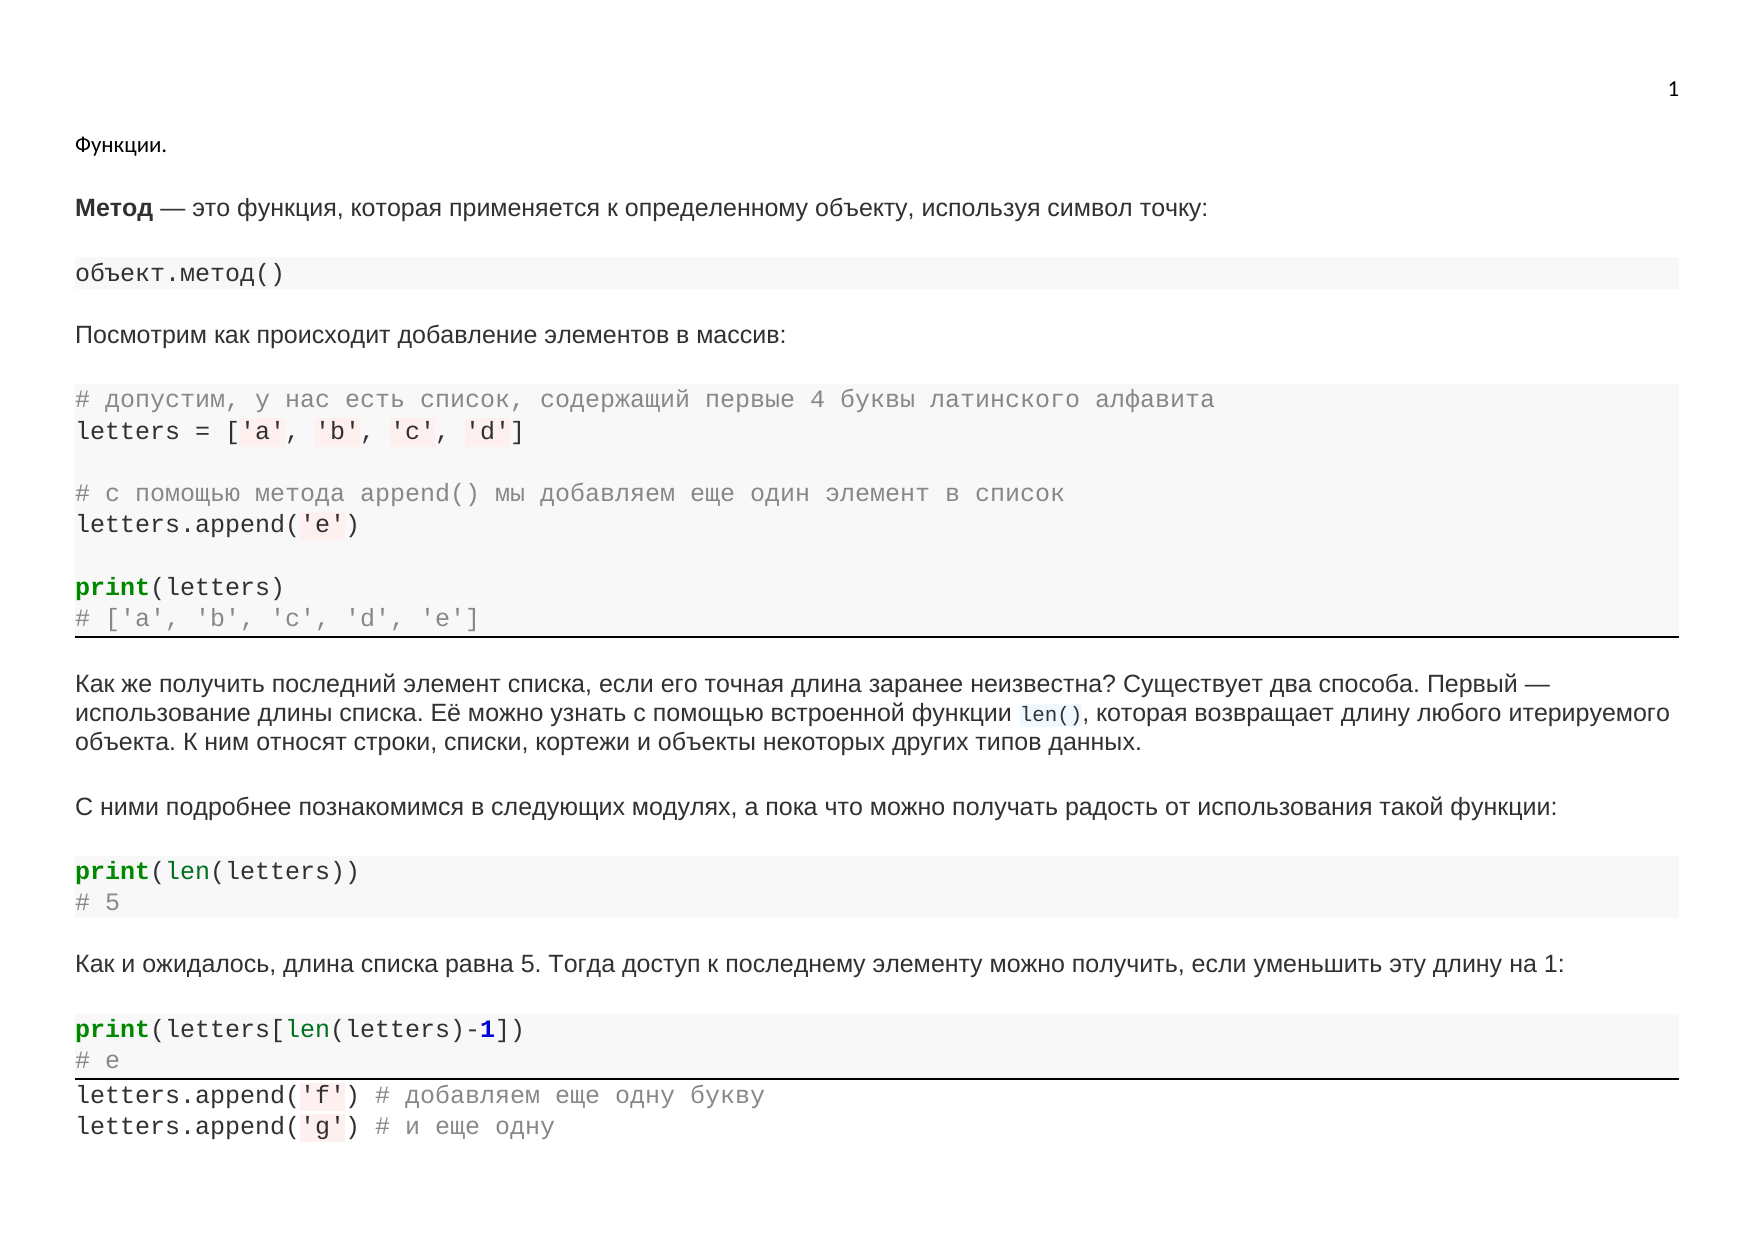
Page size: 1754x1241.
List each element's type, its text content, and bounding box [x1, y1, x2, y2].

text letters.append('e') [75, 509, 1679, 540]
text # ['a', 'b', 'c', 'd', 'e'] [75, 603, 1679, 636]
text объект.метод() [75, 257, 1679, 289]
text print(letters) [75, 572, 1679, 603]
text # e [75, 1045, 1679, 1078]
text letters.append('g') # и еще одну [75, 1111, 1679, 1142]
text Метод — это функция, которая применяется к определенному объекту, используя символ точку: [75, 193, 1679, 222]
text Как же получить последний элемент списка, если его точная длина заранее неизвестна? Существует два способа. Первый — использование длины списка. Её можно узнать с помощью встроенной функции len(), которая возвращает длину любого итерируемого объекта. К ним относят строки, списки, кортежи и объекты некоторых других типов данных. [75, 669, 1679, 756]
text # 5 [75, 887, 1679, 918]
text С ними подробнее познакомимся в следующих модулях, а пока что можно получать радость от использования такой функции: [75, 792, 1679, 820]
text # допустим, у нас есть список, содержащий первые 4 буквы латинского алфавита [75, 384, 1679, 415]
text Посмотрим как происходит добавление элементов в массив: [75, 320, 1679, 349]
text letters.append('f') # добавляем еще одну букву [75, 1080, 1679, 1111]
text Функции. [75, 130, 1679, 158]
text print(len(letters)) [75, 856, 1679, 887]
text # с помощью метода append() мы добавляем еще один элемент в список [75, 478, 1679, 509]
text Как и ожидалось, длина списка равна 5. Тогда доступ к последнему элементу можно получить, если уменьшить эту длину на 1: [75, 949, 1679, 978]
text letters = ['a', 'b', 'c', 'd'] [75, 415, 1679, 447]
text print(letters[len(letters)-1]) [75, 1014, 1679, 1045]
